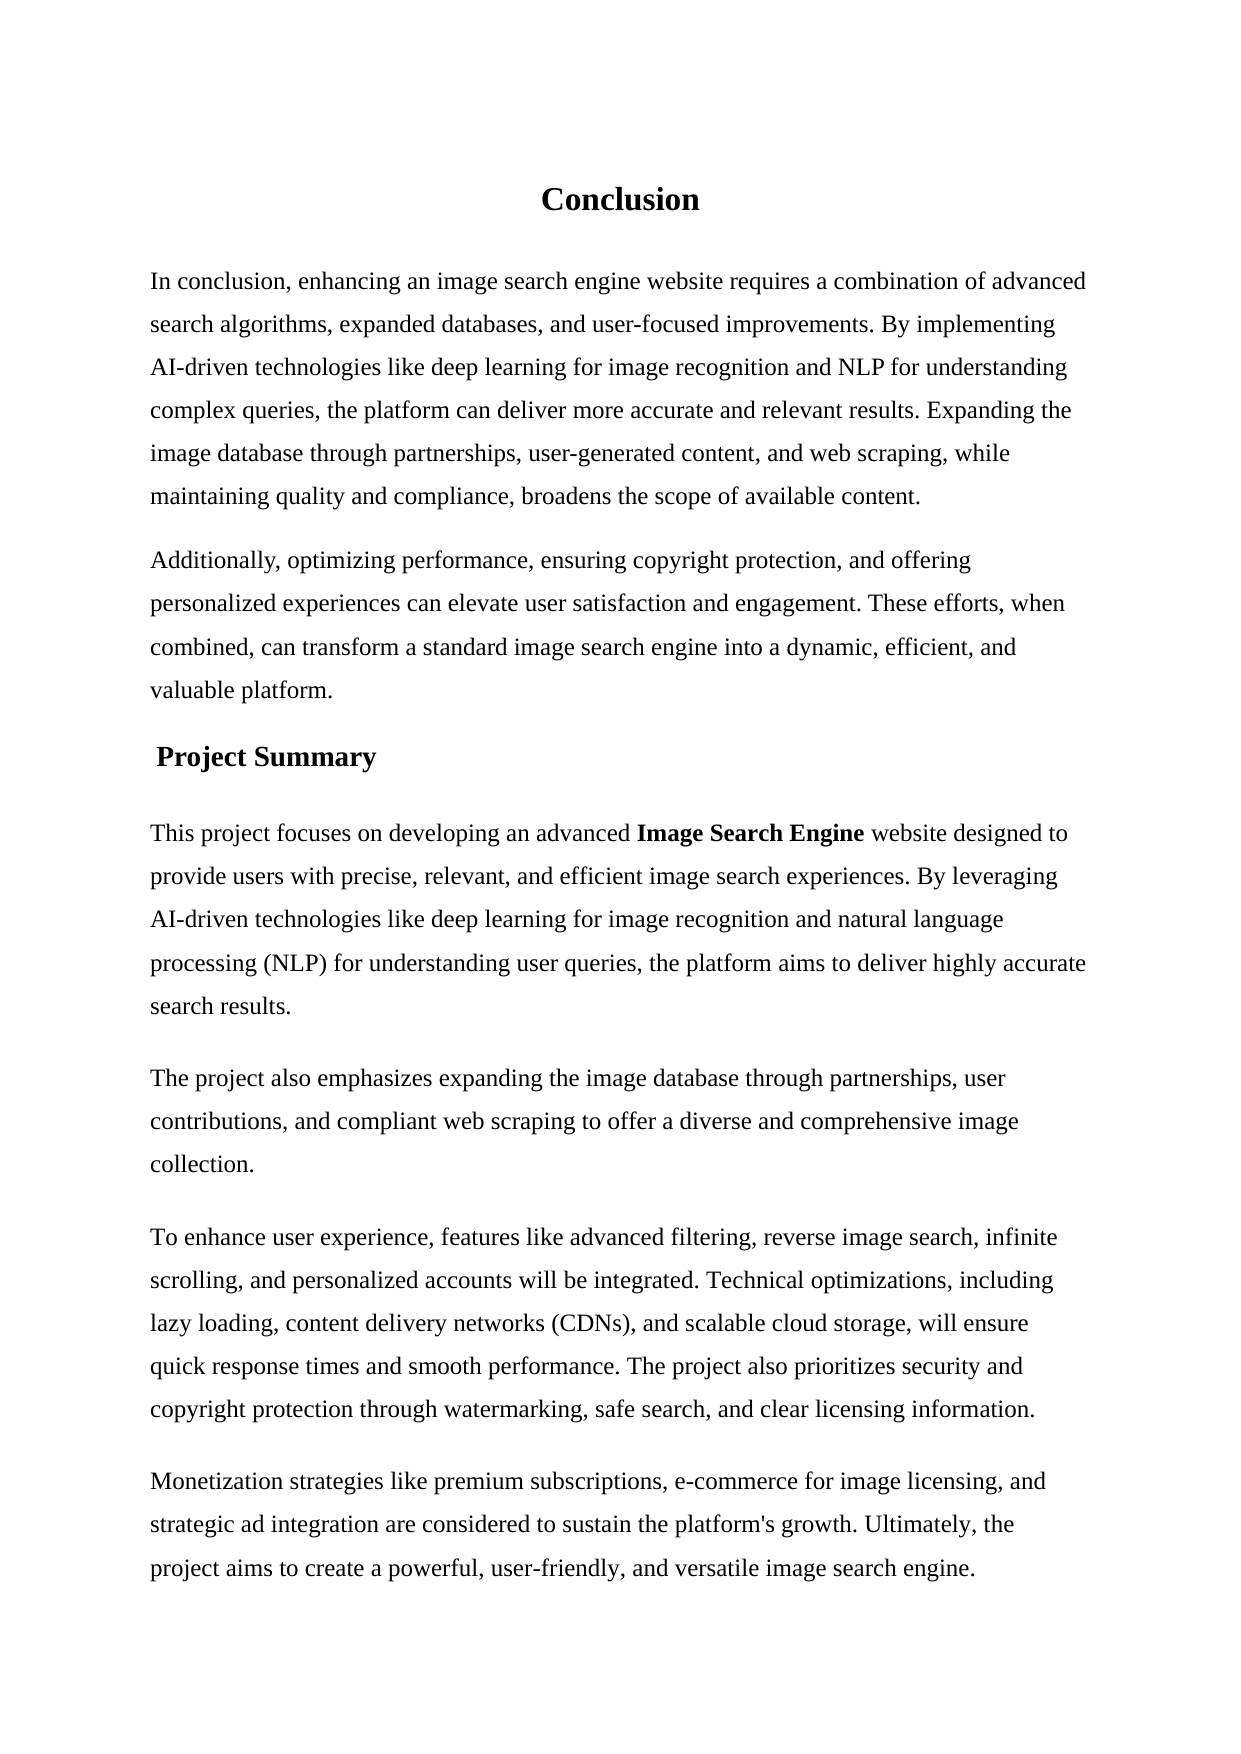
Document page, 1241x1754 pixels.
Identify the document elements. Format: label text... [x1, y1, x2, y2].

text The project also emphasizes expanding the image database through partnerships, user contributions, and compliant web scraping to offer a diverse and comprehensive image collection. [150, 1063, 1090, 1178]
text Monetization strategies like premium subscriptions, e-commerce for image licensing, and strategic ad integration are considered to sustain the platform's growth. Ultimately, the project aims to create a powerful, user-friendly, and versatile image search engine. [150, 1466, 1090, 1581]
text To enhance user experience, features like advanced filtering, reverse image search, infinite scrolling, and personalized accounts will be integrated. Technical optimizations, including lazy loading, content delivery networks (CDNs), and scalable cloud storage, will ensure quick response times and smooth performance. The project also prioritizes security and copyright protection through watermarking, safe search, and clear licensing information. [150, 1222, 1090, 1423]
text Conclusion [150, 179, 1090, 217]
text Project Summary [150, 739, 1090, 772]
text In conclusion, enhancing an image search engine website requires a combination of advanced search algorithms, expanded databases, and user-focused improvements. By implementing AI-driven technologies like deep learning for image recognition and NLP for understanding complex queries, the platform can deliver more accurate and relevant results. Expanding the image database through partnerships, user-generated content, and web scraping, while maintaining quality and compliance, broadens the scope of available content. [150, 266, 1090, 510]
text This project focuses on developing an advanced Image Search Engine website designed to provide users with precise, relevant, and efficient image search experiences. By leveraging AI-driven technologies like deep learning for image recognition and natural language processing (NLP) for understanding user queries, the platform aims to deliver highly accurate search results. [150, 818, 1090, 1019]
text Additionally, optimizing performance, ensuring copyright protection, and offering personalized experiences can elevate user satisfaction and engagement. These efforts, when combined, can transform a standard image search engine into a dynamic, efficient, and valuable platform. [150, 545, 1090, 703]
